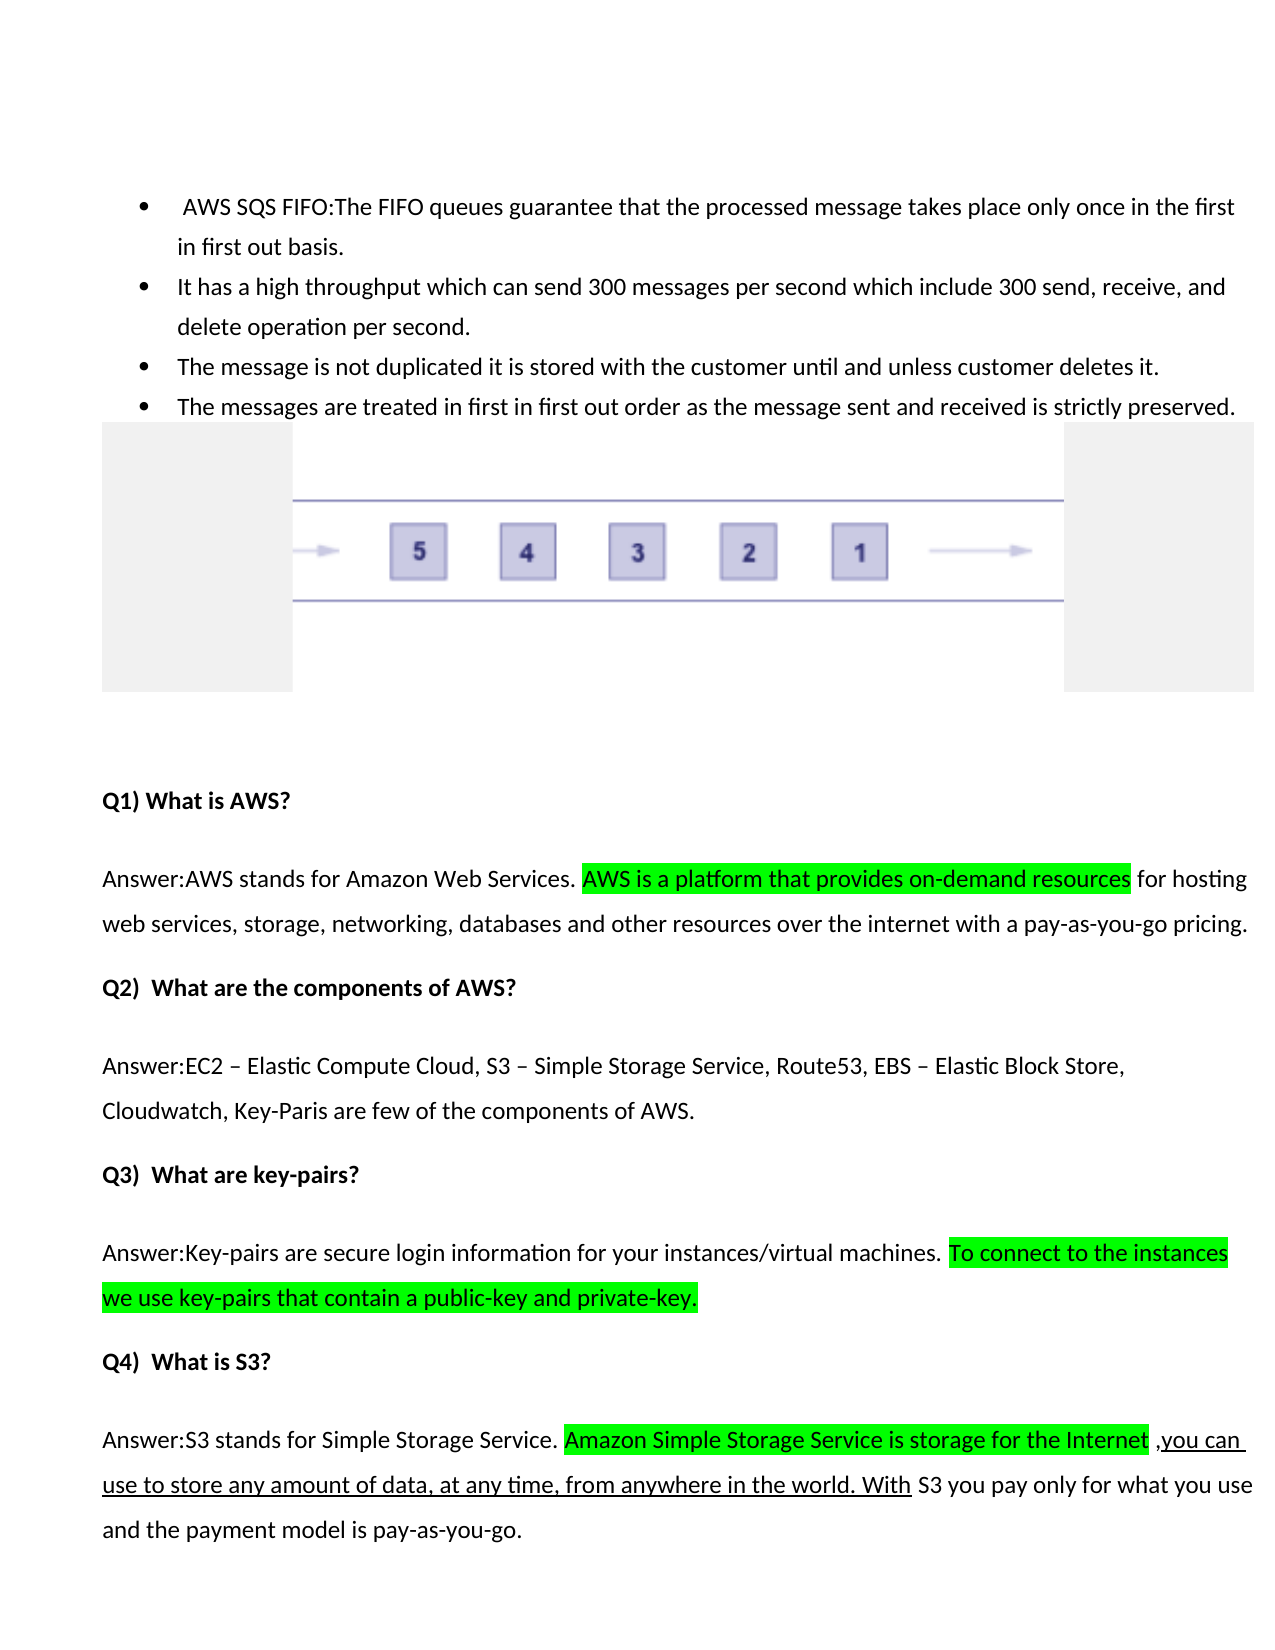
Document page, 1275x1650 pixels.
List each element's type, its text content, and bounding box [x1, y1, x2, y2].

list The message is not duplicated it is stored with the customer until and unless customer deletes it. [139, 342, 1254, 382]
list It has a high throughput which can send 300 messages per second which include 300 send, receive, and delete operation per second. [139, 262, 1254, 342]
list AWS SQS FIFO:The FIFO queues guarantee that the processed message takes place only once in the first in first out basis. [139, 182, 1254, 262]
text Answer:S3 stands for Simple Storage Service. Amazon Simple Storage Service is storage for the Internet ,you can use to store any amount of data, at any time, from anywhere in the world. With S3 you pay only for what you use and the payment model is pay-as-you-go. [102, 1410, 1254, 1545]
text Answer:EC2 – Elastic Compute Cloud, S3 – Simple Storage Service, Route53, EBS – Elastic Block Store, Cloudwatch, Key-Paris are few of the components of AWS. [102, 1036, 1254, 1126]
subtitle Q3) What are key-pairs? [102, 1159, 1254, 1189]
list The messages are treated in first in first out order as the message sent and received is strictly preserved. [139, 382, 1254, 422]
subtitle Q4) What is S3? [102, 1346, 1254, 1376]
subtitle Q1) What is AWS? [102, 785, 1254, 816]
picture [292, 421, 1064, 692]
text Answer:AWS stands for Amazon Web Services. AWS is a platform that provides on-demand resources for hosting web services, storage, networking, databases and other resources over the internet with a pay-as-you-go pricing. [102, 849, 1254, 939]
text Answer:Key-pairs are secure login information for your instances/virtual machines. To connect to the instances we use key-pairs that contain a public-key and private-key. [102, 1223, 1254, 1313]
subtitle Q2) What are the components of AWS? [102, 972, 1254, 1002]
